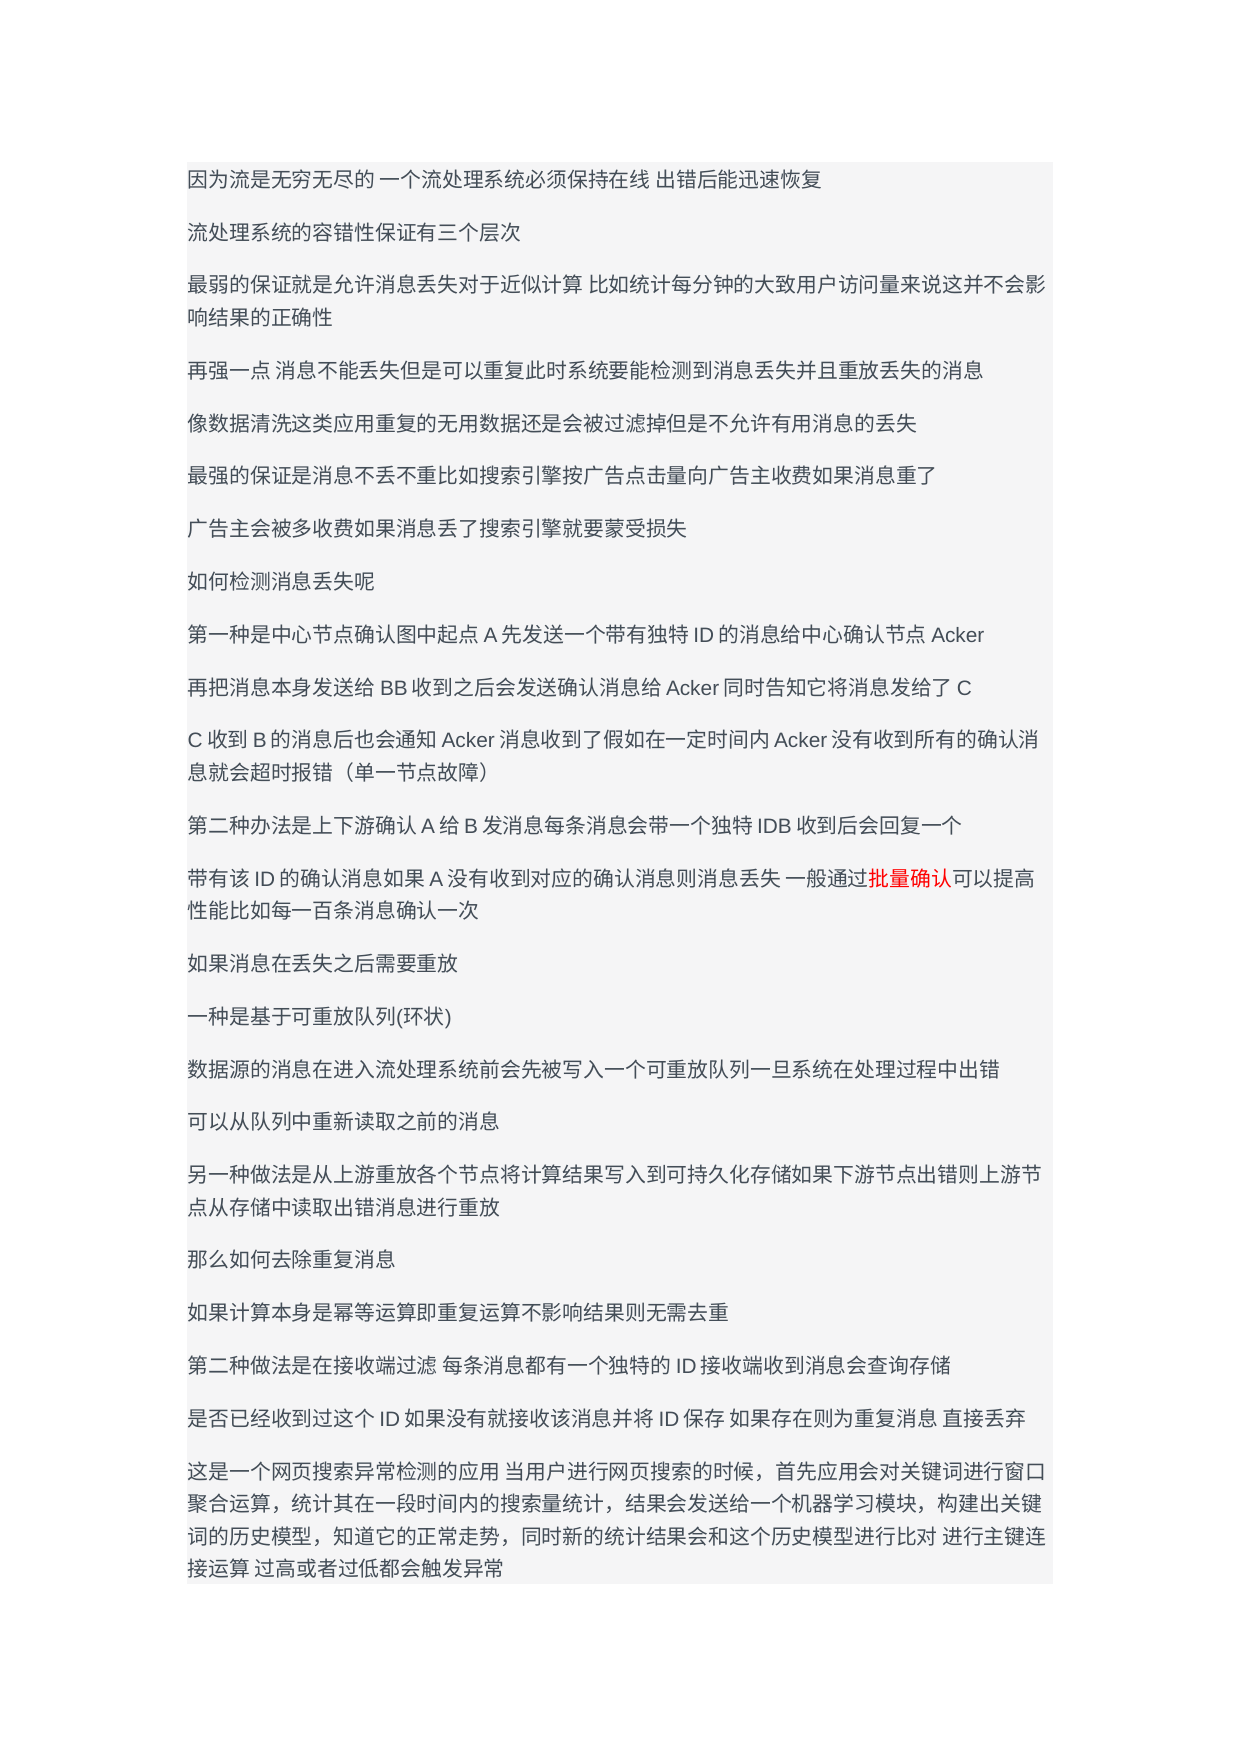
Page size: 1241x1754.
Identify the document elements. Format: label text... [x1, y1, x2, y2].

text 那么如何去除重复消息 [187, 1243, 1053, 1275]
text 第一种是中心节点确认图中起点A先发送一个带有独特ID的消息给中心确认节点 Acker [187, 617, 1053, 649]
text 最弱的保证就是允许消息丢失对于近似计算 比如统计每分钟的大致用户访问量来说这并不会影响结果的正确性 [187, 268, 1053, 333]
text 数据源的消息在进入流处理系统前会先被写入一个可重放队列一旦系统在处理过程中出错 [187, 1052, 1053, 1084]
text 另一种做法是从上游重放各个节点将计算结果写入到可持久化存储如果下游节点出错则上游节点从存储中读取出错消息进行重放 [187, 1157, 1053, 1222]
text 带有该ID的确认消息如果A没有收到对应的确认消息则消息丢失 一般通过批量确认可以提高性能比如每一百条消息确认一次 [187, 861, 1053, 926]
text 如果计算本身是幂等运算即重复运算不影响结果则无需去重 [187, 1295, 1053, 1328]
text 这是一个网页搜索异常检测的应用 当用户进行网页搜索的时候，首先应用会对关键词进行窗口聚合运算，统计其在一段时间内的搜索量统计，结果会发送给一个机器学习模块，构建出关键词的历史模型，知道它的正常走势，同时新的统计结果会和这个历史模型进行比对 进行主键连接运算 过高或者过低都会触发异常 [187, 1454, 1053, 1584]
text C收到B的消息后也会通知Acker消息收到了假如在一定时间内Acker没有收到所有的确认消息就会超时报错（单一节点故障） [187, 723, 1053, 788]
text 第二种办法是上下游确认A给B发消息每条消息会带一个独特IDB收到后会回复一个 [187, 808, 1053, 840]
text 第二种做法是在接收端过滤 每条消息都有一个独特的ID接收端收到消息会查询存储 [187, 1348, 1053, 1381]
text 再把消息本身发送给 BB收到之后会发送确认消息给Acker同时告知它将消息发给了C [187, 670, 1053, 702]
text 是否已经收到过这个ID如果没有就接收该消息并将ID保存 如果存在则为重复消息 直接丢弃 [187, 1401, 1053, 1433]
text 一种是基于可重放队列(环状) [187, 999, 1053, 1031]
text 像数据清洗这类应用重复的无用数据还是会被过滤掉但是不允许有用消息的丢失 [187, 406, 1053, 438]
text 流处理系统的容错性保证有三个层次 [187, 215, 1053, 247]
text 如何检测消息丢失呢 [187, 564, 1053, 597]
text 再强一点 消息不能丢失但是可以重复此时系统要能检测到消息丢失并且重放丢失的消息 [187, 353, 1053, 385]
text 最强的保证是消息不丢不重比如搜索引擎按广告点击量向广告主收费如果消息重了 [187, 458, 1053, 491]
text 因为流是无穷无尽的 一个流处理系统必须保持在线 出错后能迅速恢复 [187, 162, 1053, 194]
text 可以从队列中重新读取之前的消息 [187, 1104, 1053, 1137]
text 如果消息在丢失之后需要重放 [187, 946, 1053, 978]
text 广告主会被多收费如果消息丢了搜索引擎就要蒙受损失 [187, 511, 1053, 544]
